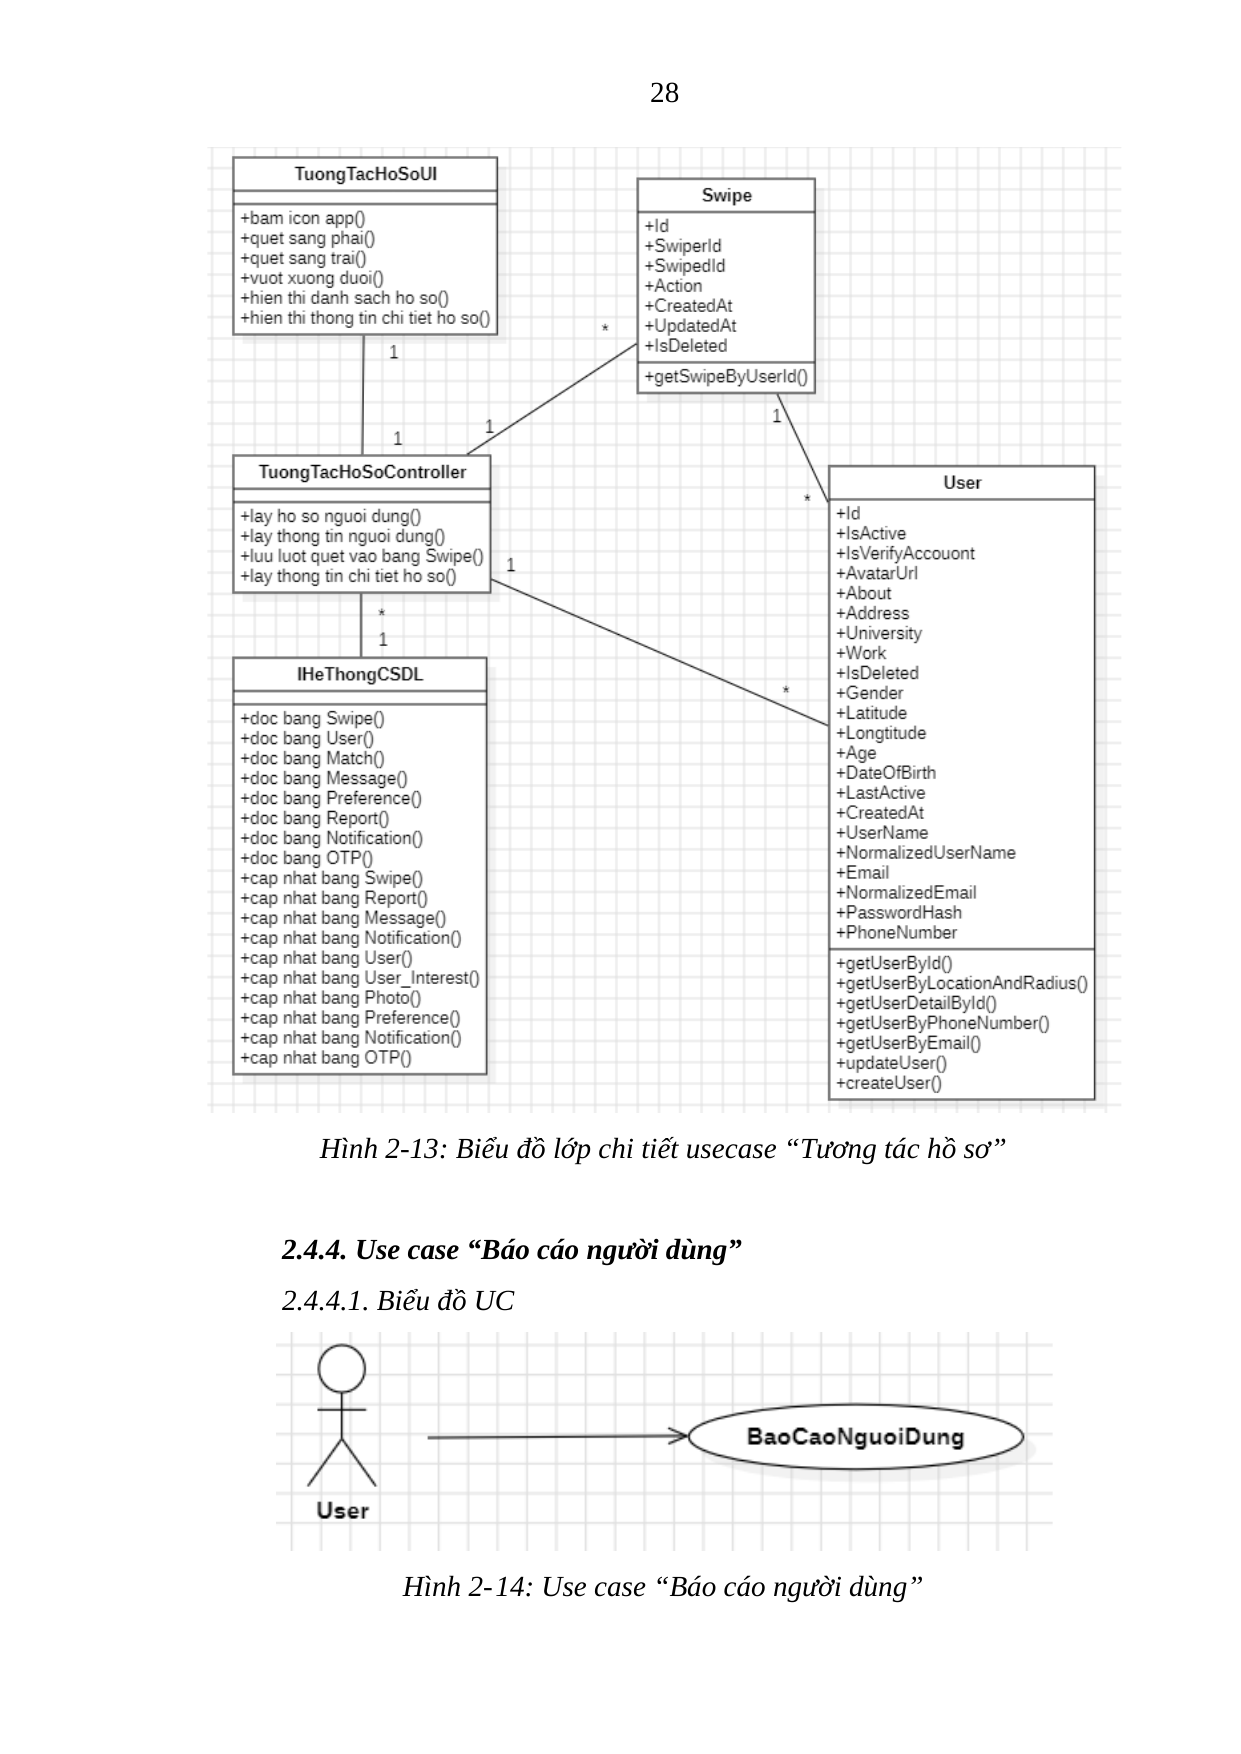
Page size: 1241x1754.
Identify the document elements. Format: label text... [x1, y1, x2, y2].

text Use case “Báo cáo người dùng” [282, 1232, 1122, 1266]
text Hình -13: Biểu đồ lớp chi tiết usecase “Tương tác hồ sơ” [207, 1132, 1122, 1165]
picture [207, 147, 1122, 1113]
text Biểu đồ UC [282, 1283, 1122, 1316]
picture [276, 1332, 1053, 1551]
text Hình -14: Use case “Báo cáo người dùng” [207, 1569, 1122, 1603]
